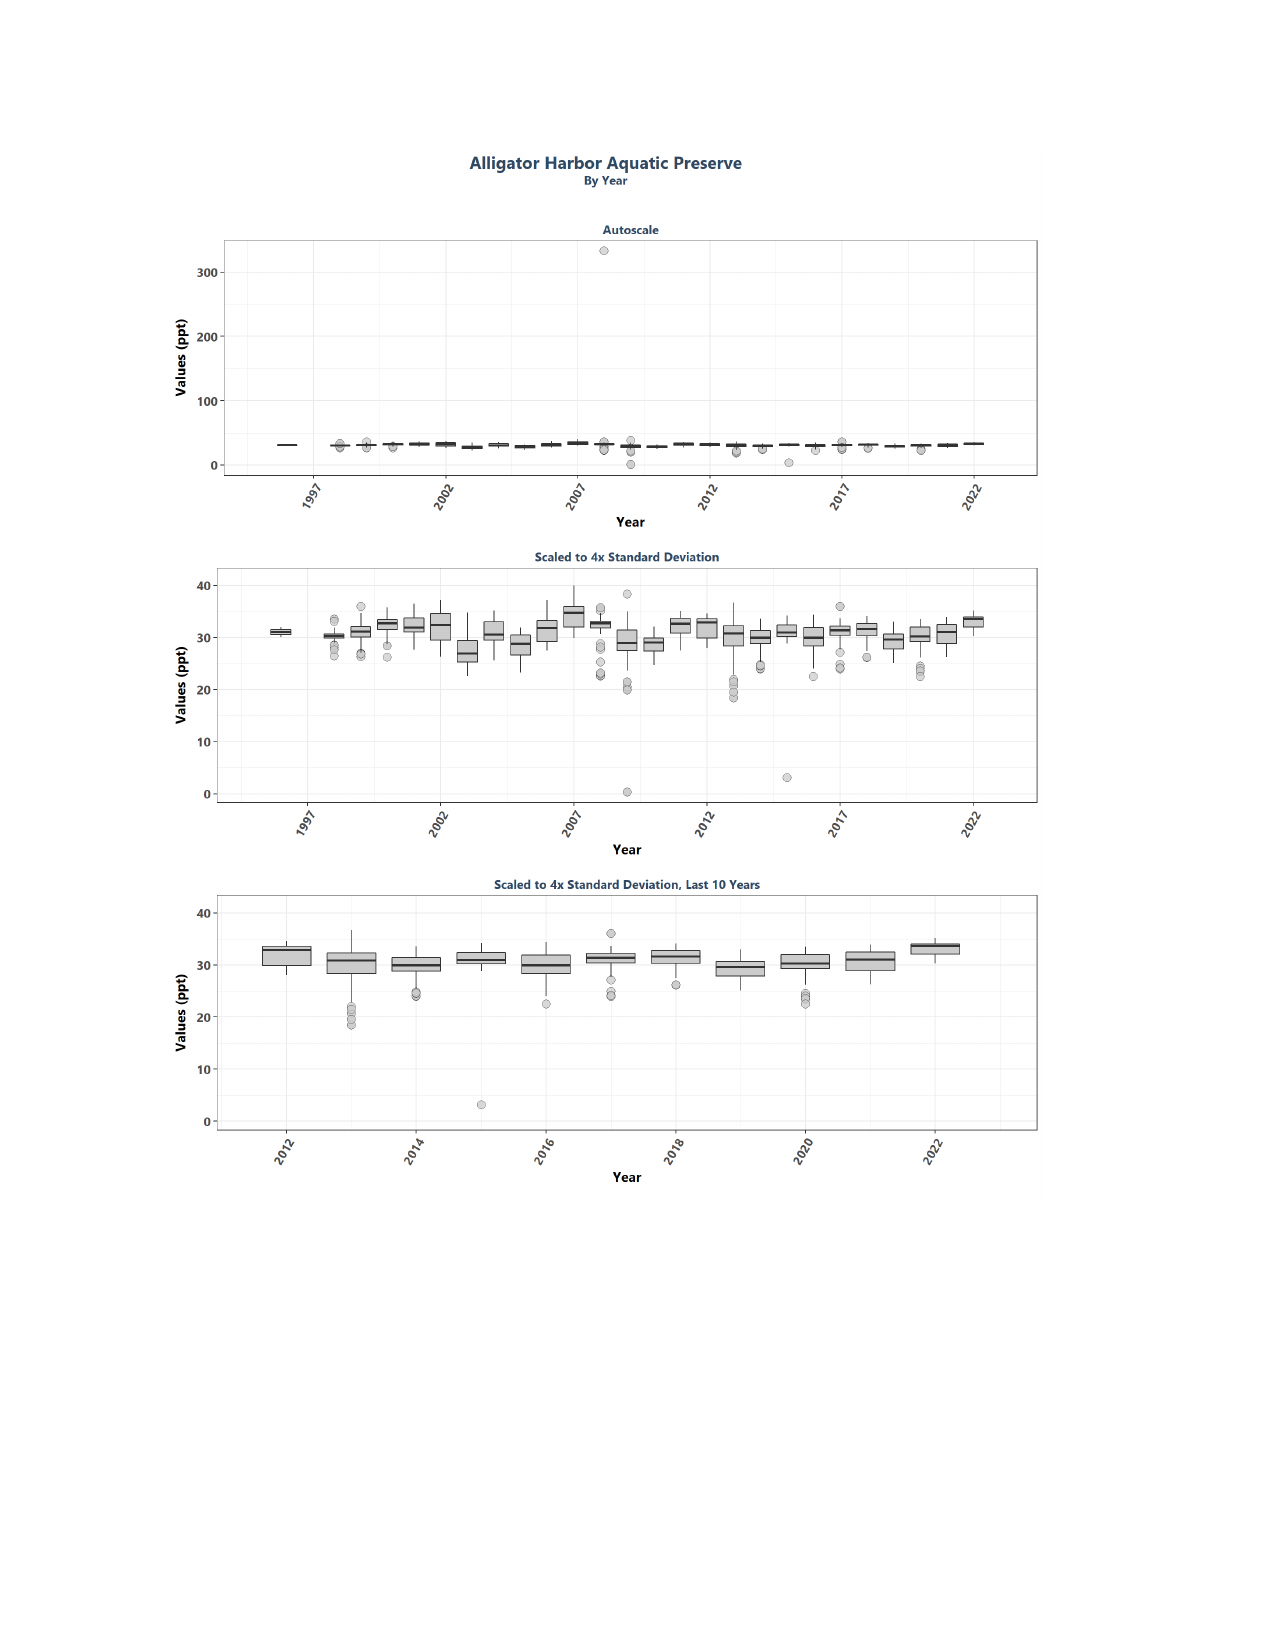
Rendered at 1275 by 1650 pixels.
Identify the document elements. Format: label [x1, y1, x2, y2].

picture [168, 150, 1044, 1200]
